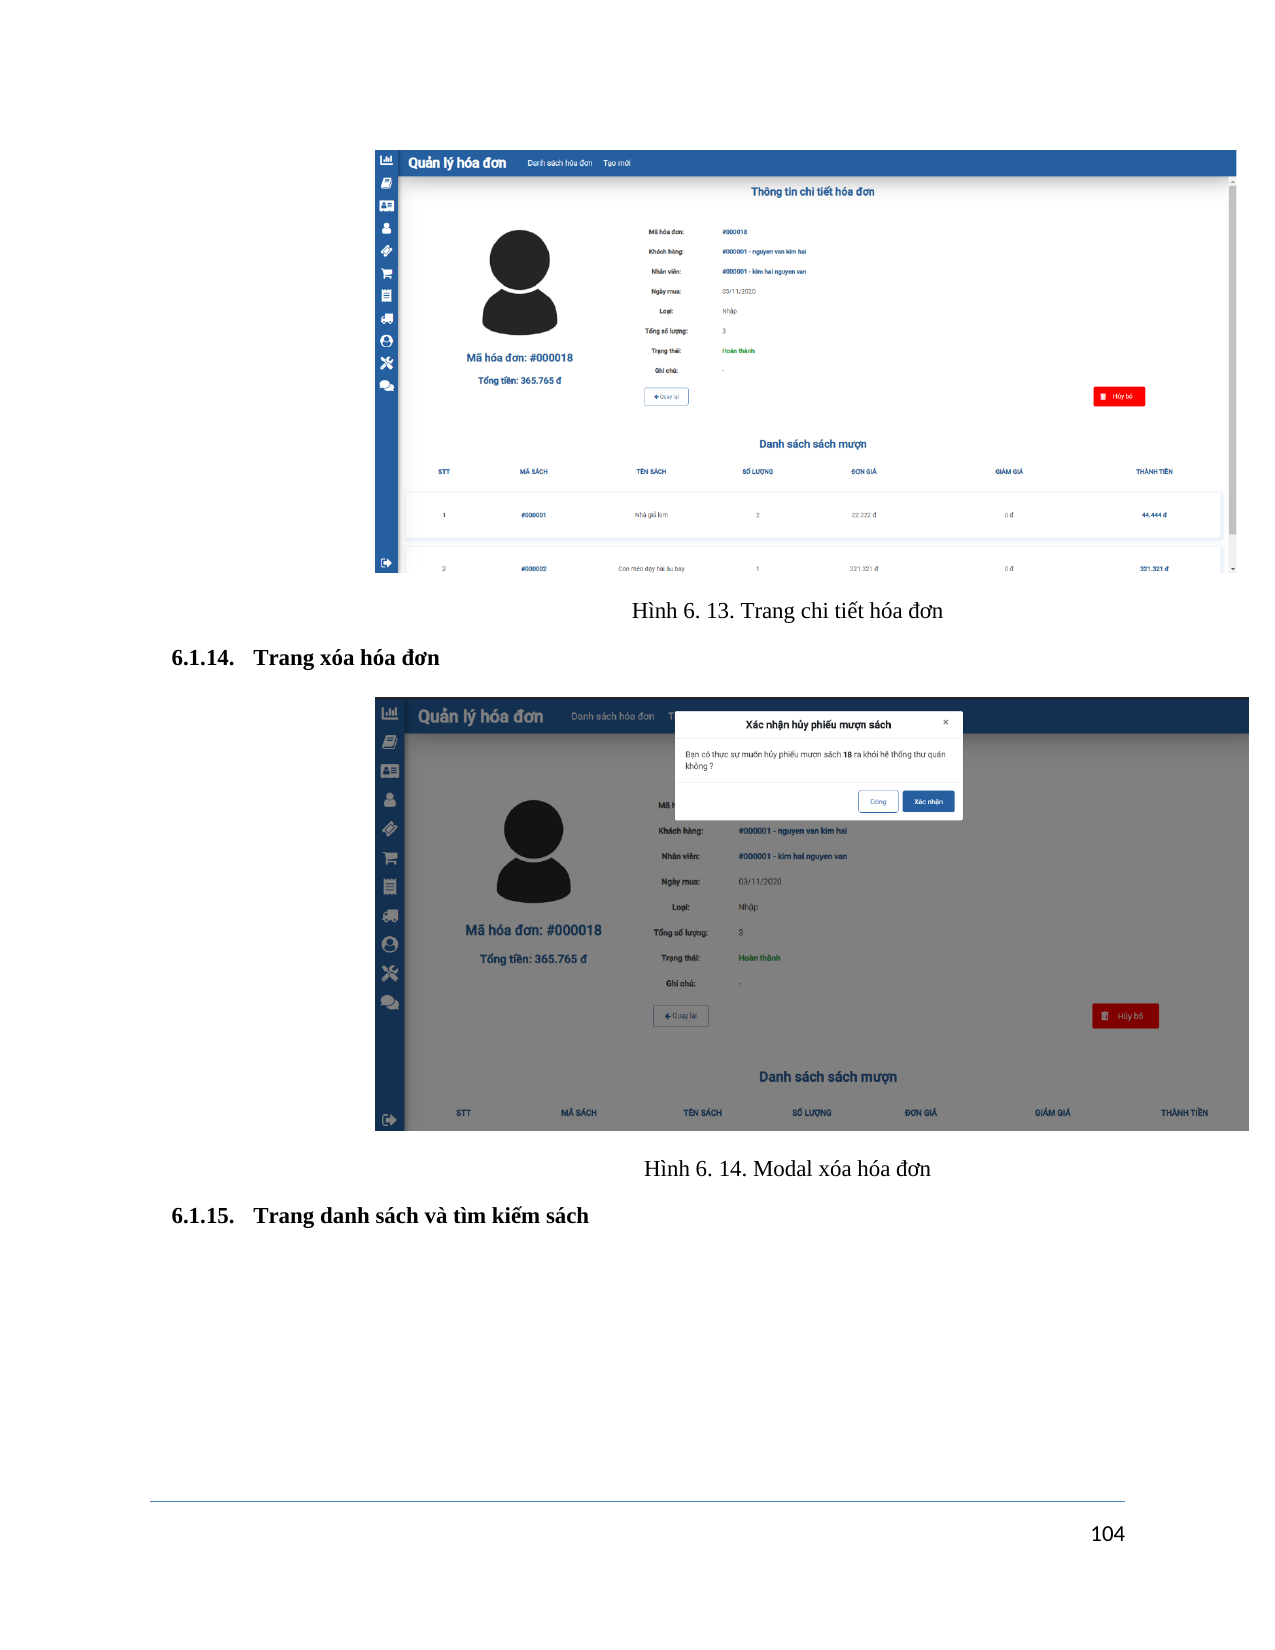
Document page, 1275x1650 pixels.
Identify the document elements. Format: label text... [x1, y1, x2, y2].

picture [375, 697, 1249, 1131]
picture [375, 150, 1237, 573]
list Trang xóa hóa đơn [234, 644, 1125, 671]
list Trang danh sách và tìm kiếm sách [234, 1202, 1125, 1229]
text Hình 6. 13. Trang chi tiết hóa đơn [375, 597, 1125, 624]
text Hình 6. 14. Modal xóa hóa đơn [375, 1155, 1125, 1182]
